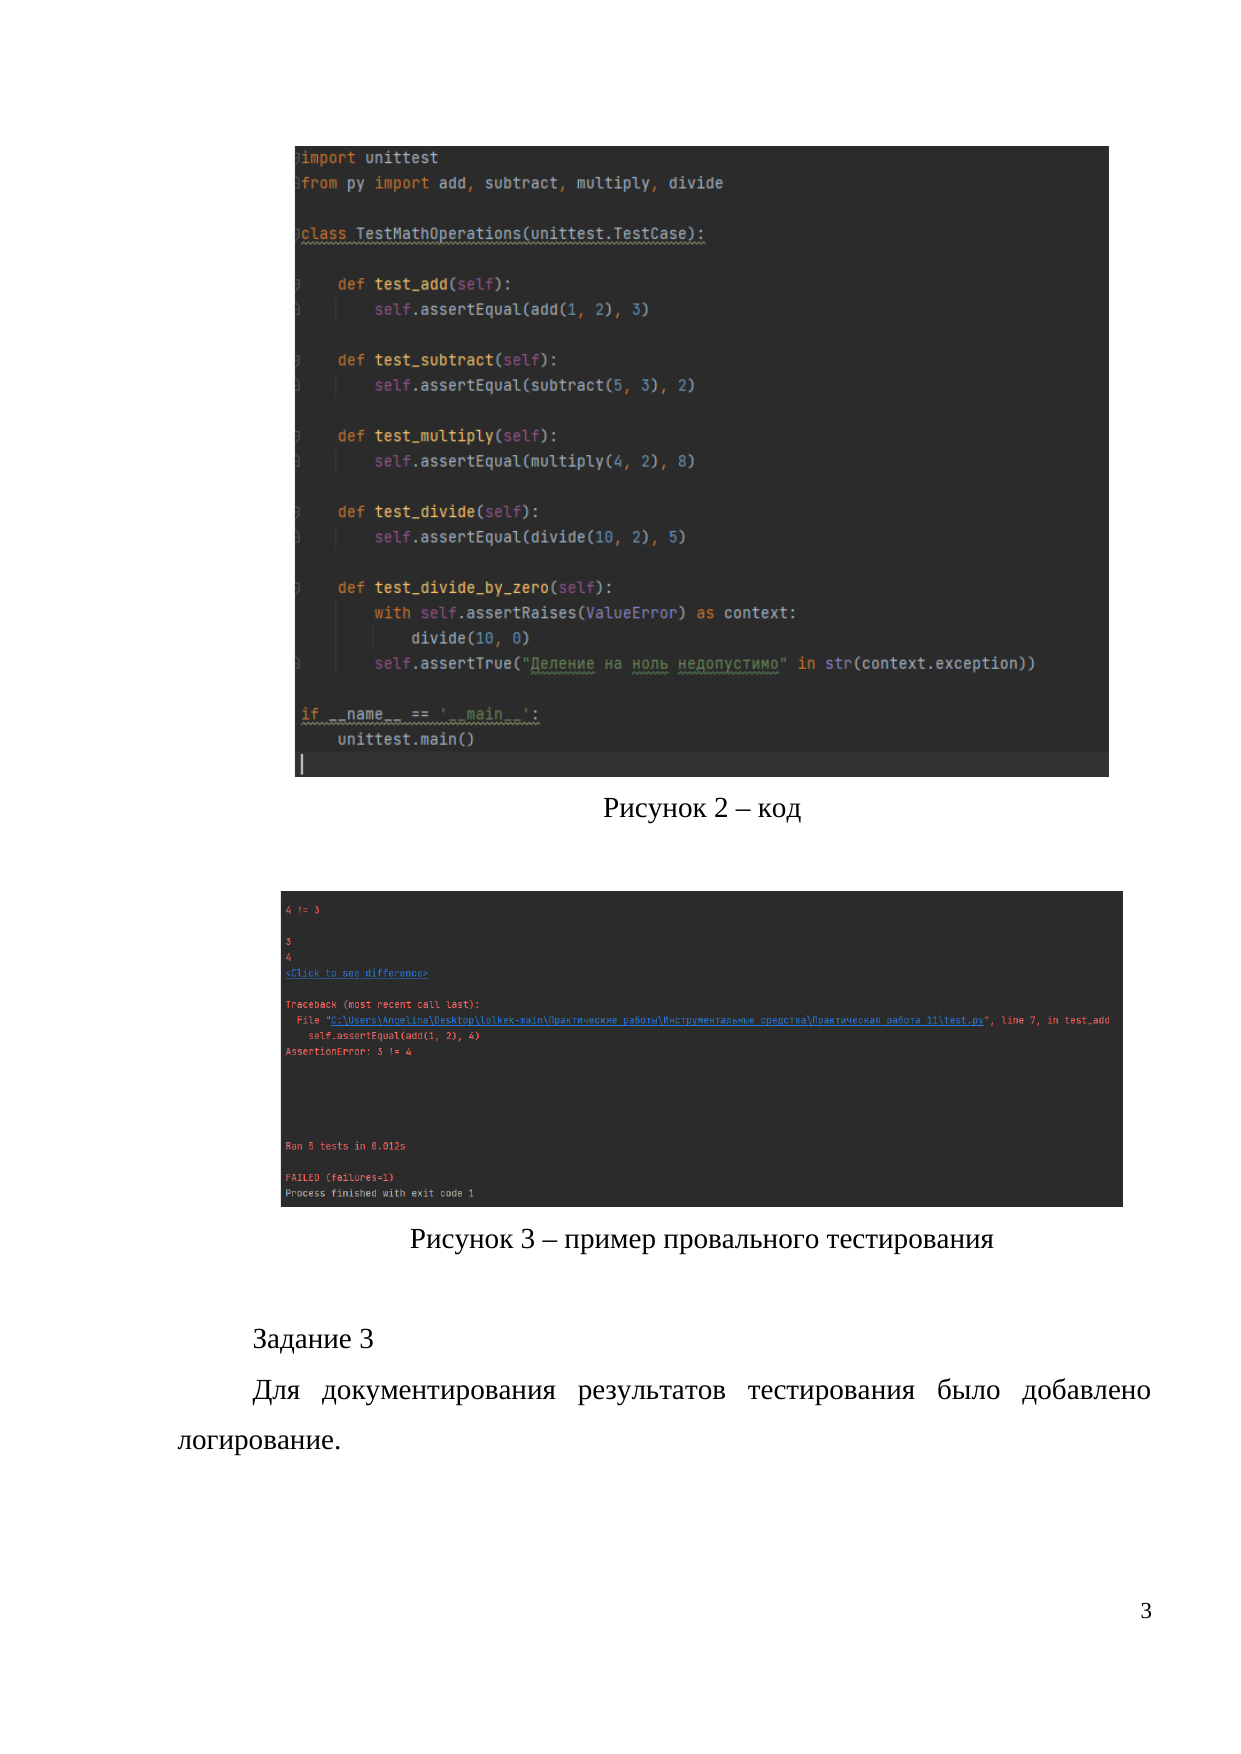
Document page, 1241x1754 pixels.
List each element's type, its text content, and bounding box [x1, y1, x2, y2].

picture [294, 146, 1109, 777]
picture [280, 891, 1123, 1207]
text Рисунок 3 – пример провального тестирования [177, 1221, 1152, 1254]
text Для документирования результатов тестирования было добавлено логирование. [177, 1372, 1152, 1456]
text Рисунок 2 – код [177, 791, 1152, 824]
text Задание 3 [177, 1321, 1152, 1355]
